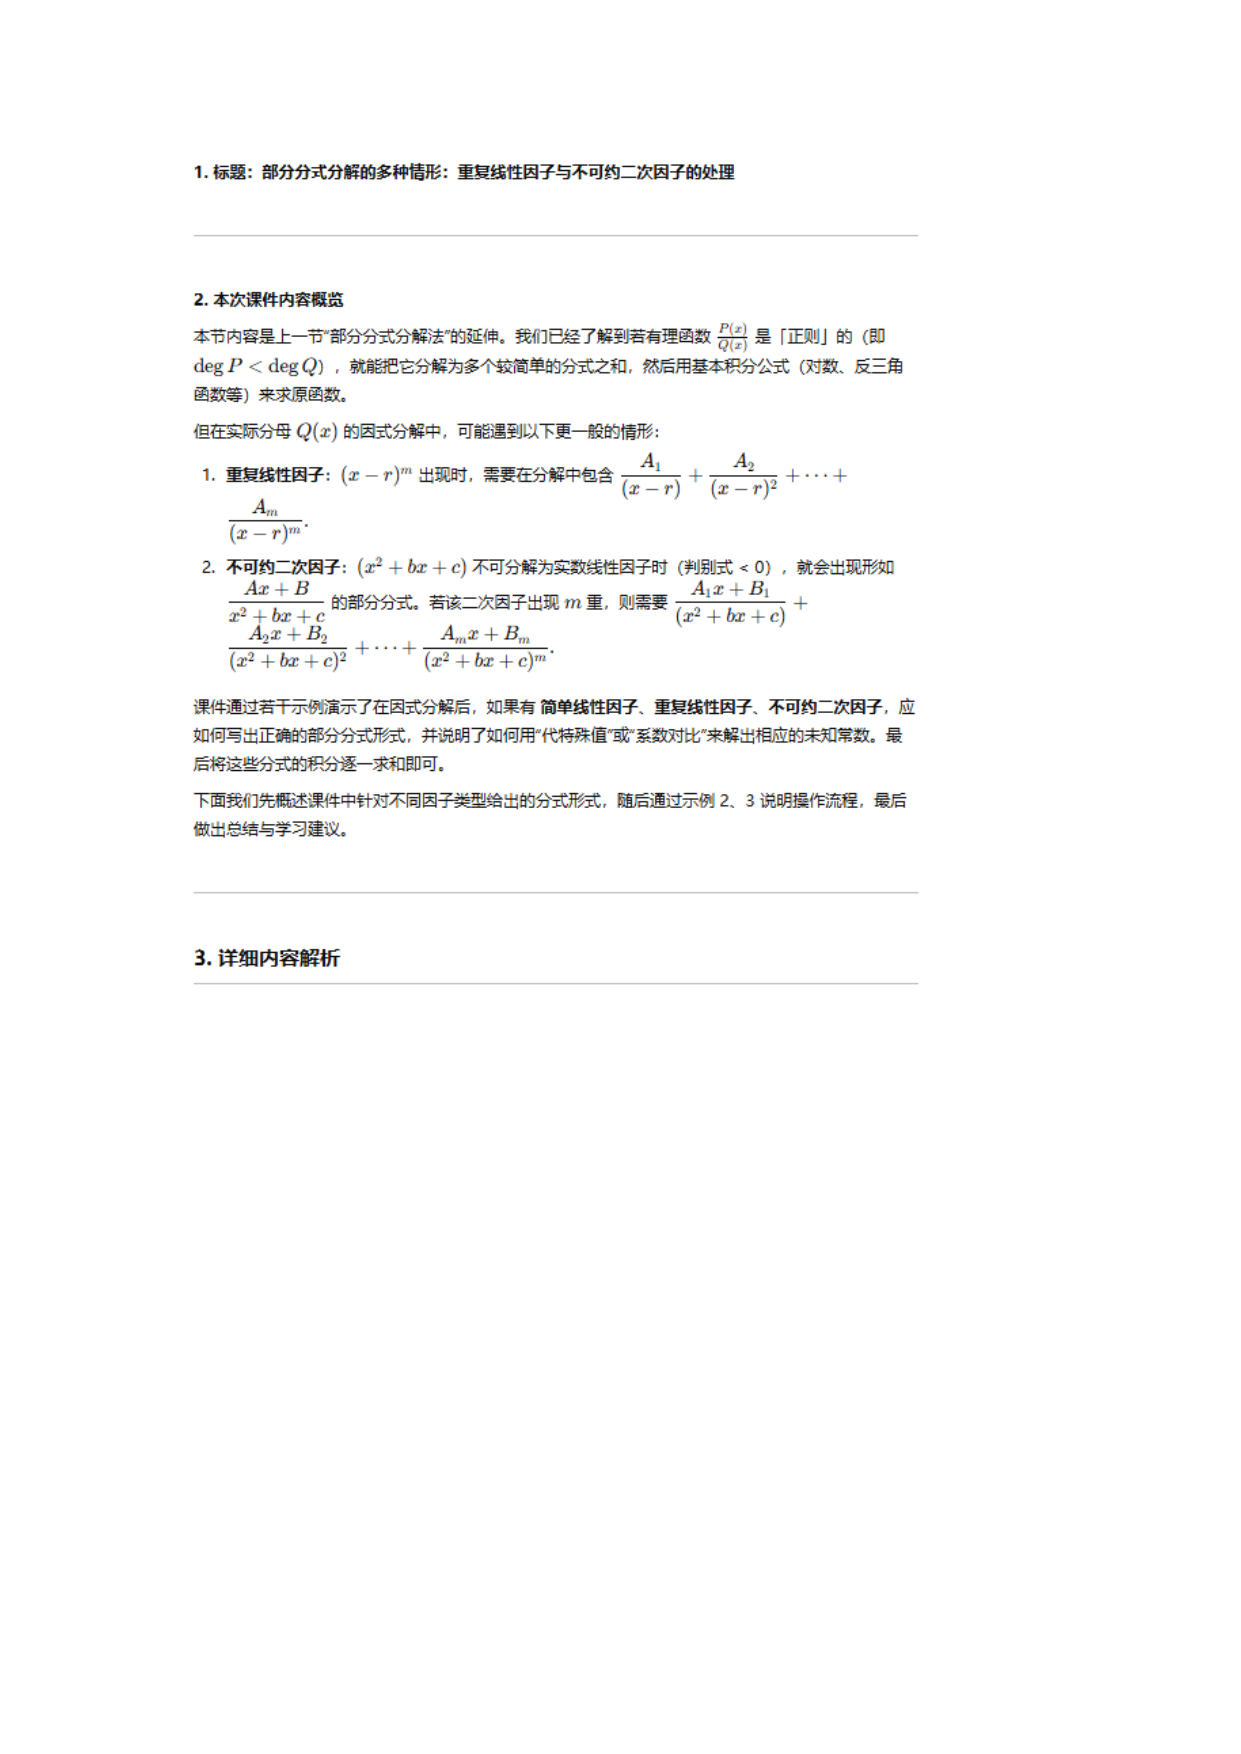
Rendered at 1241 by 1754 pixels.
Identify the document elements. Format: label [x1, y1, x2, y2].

picture [187, 152, 1053, 994]
